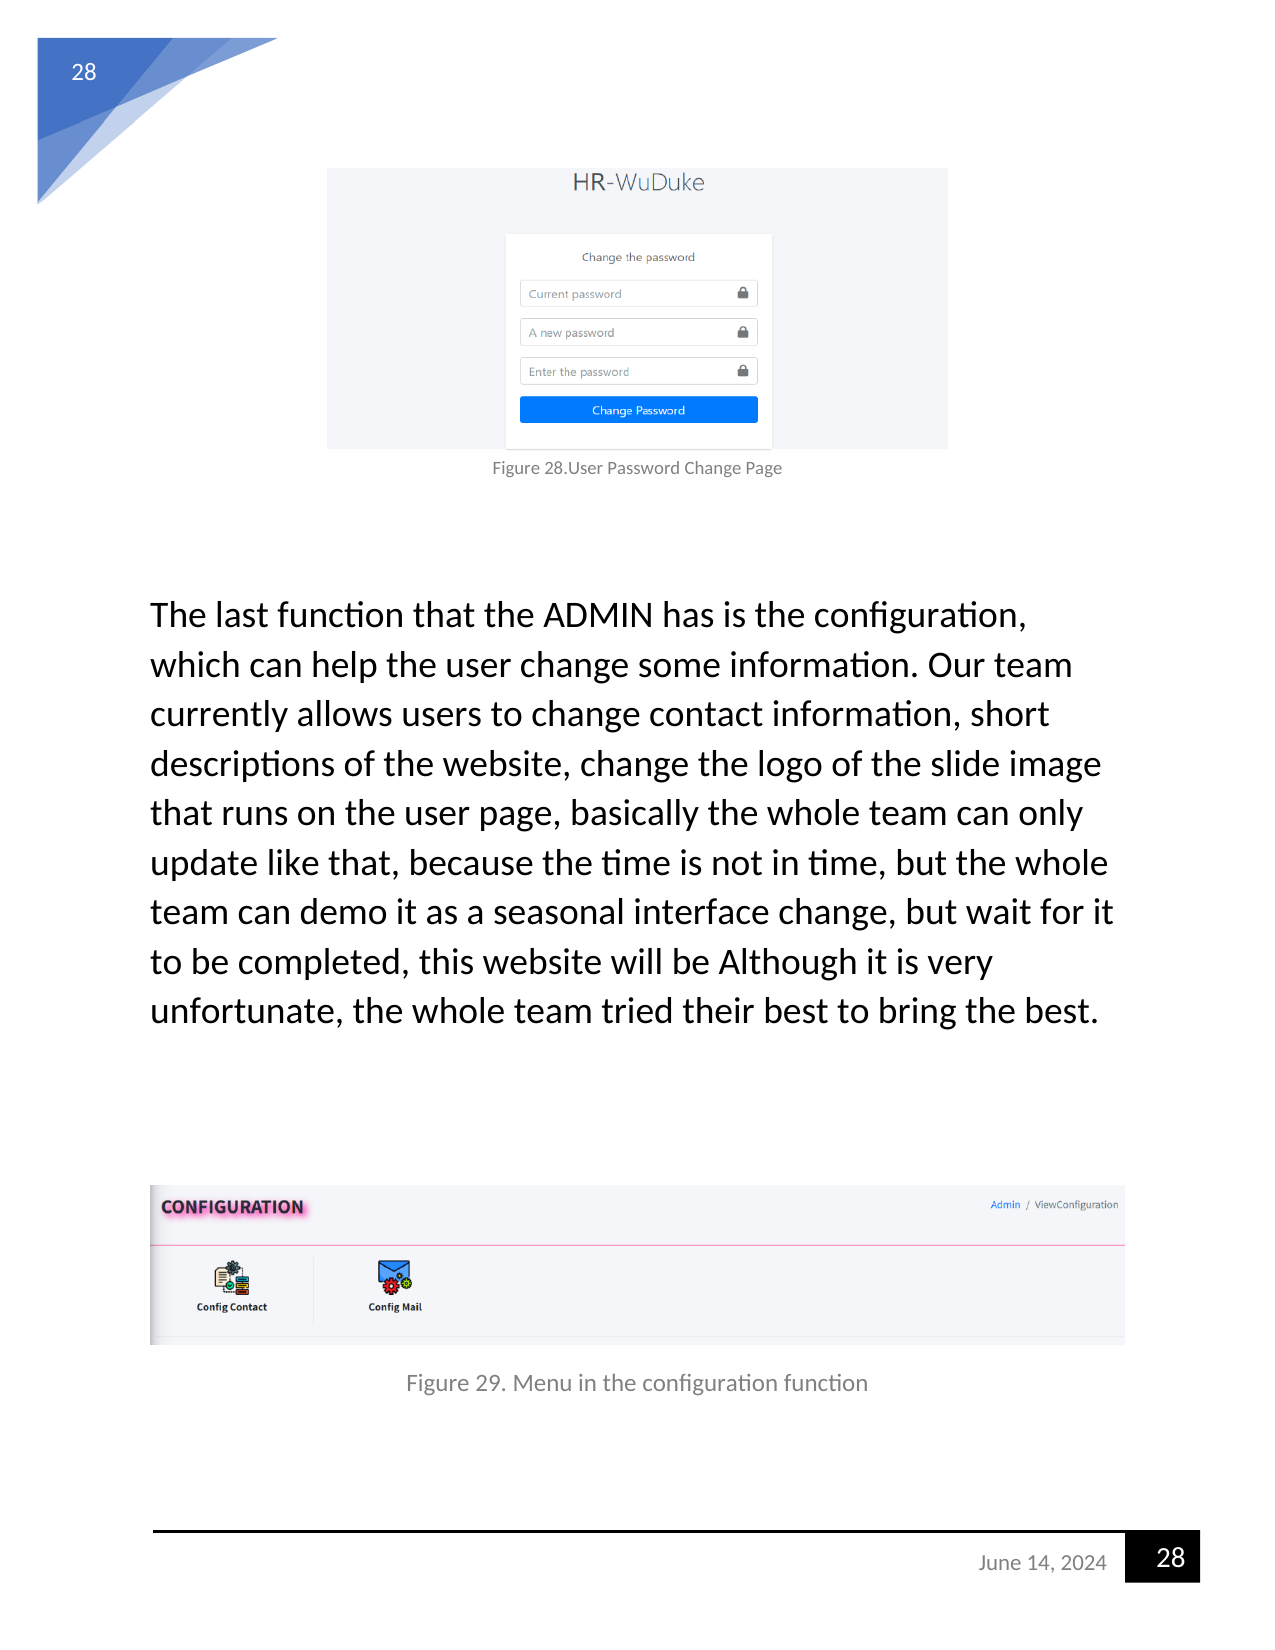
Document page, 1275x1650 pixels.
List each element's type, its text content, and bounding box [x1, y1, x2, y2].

picture [150, 1185, 1125, 1345]
text The last function that the ADMIN has is the configuration, which can help the user change some information. Our team currently allows users to change contact information, short descriptions of the website, change the logo of the slide image that runs on the user page, basically the whole team can only update like that, because the time is not in time, but the whole team can demo it as a seasonal interface change, but wait for it to be completed, this website will be Although it is very unfortunate, the whole team tried their best to bring the best. [150, 591, 1125, 1033]
text Figure 29. Menu in the configuration function [150, 1345, 1125, 1398]
picture [37, 37, 279, 206]
picture [326, 168, 949, 455]
